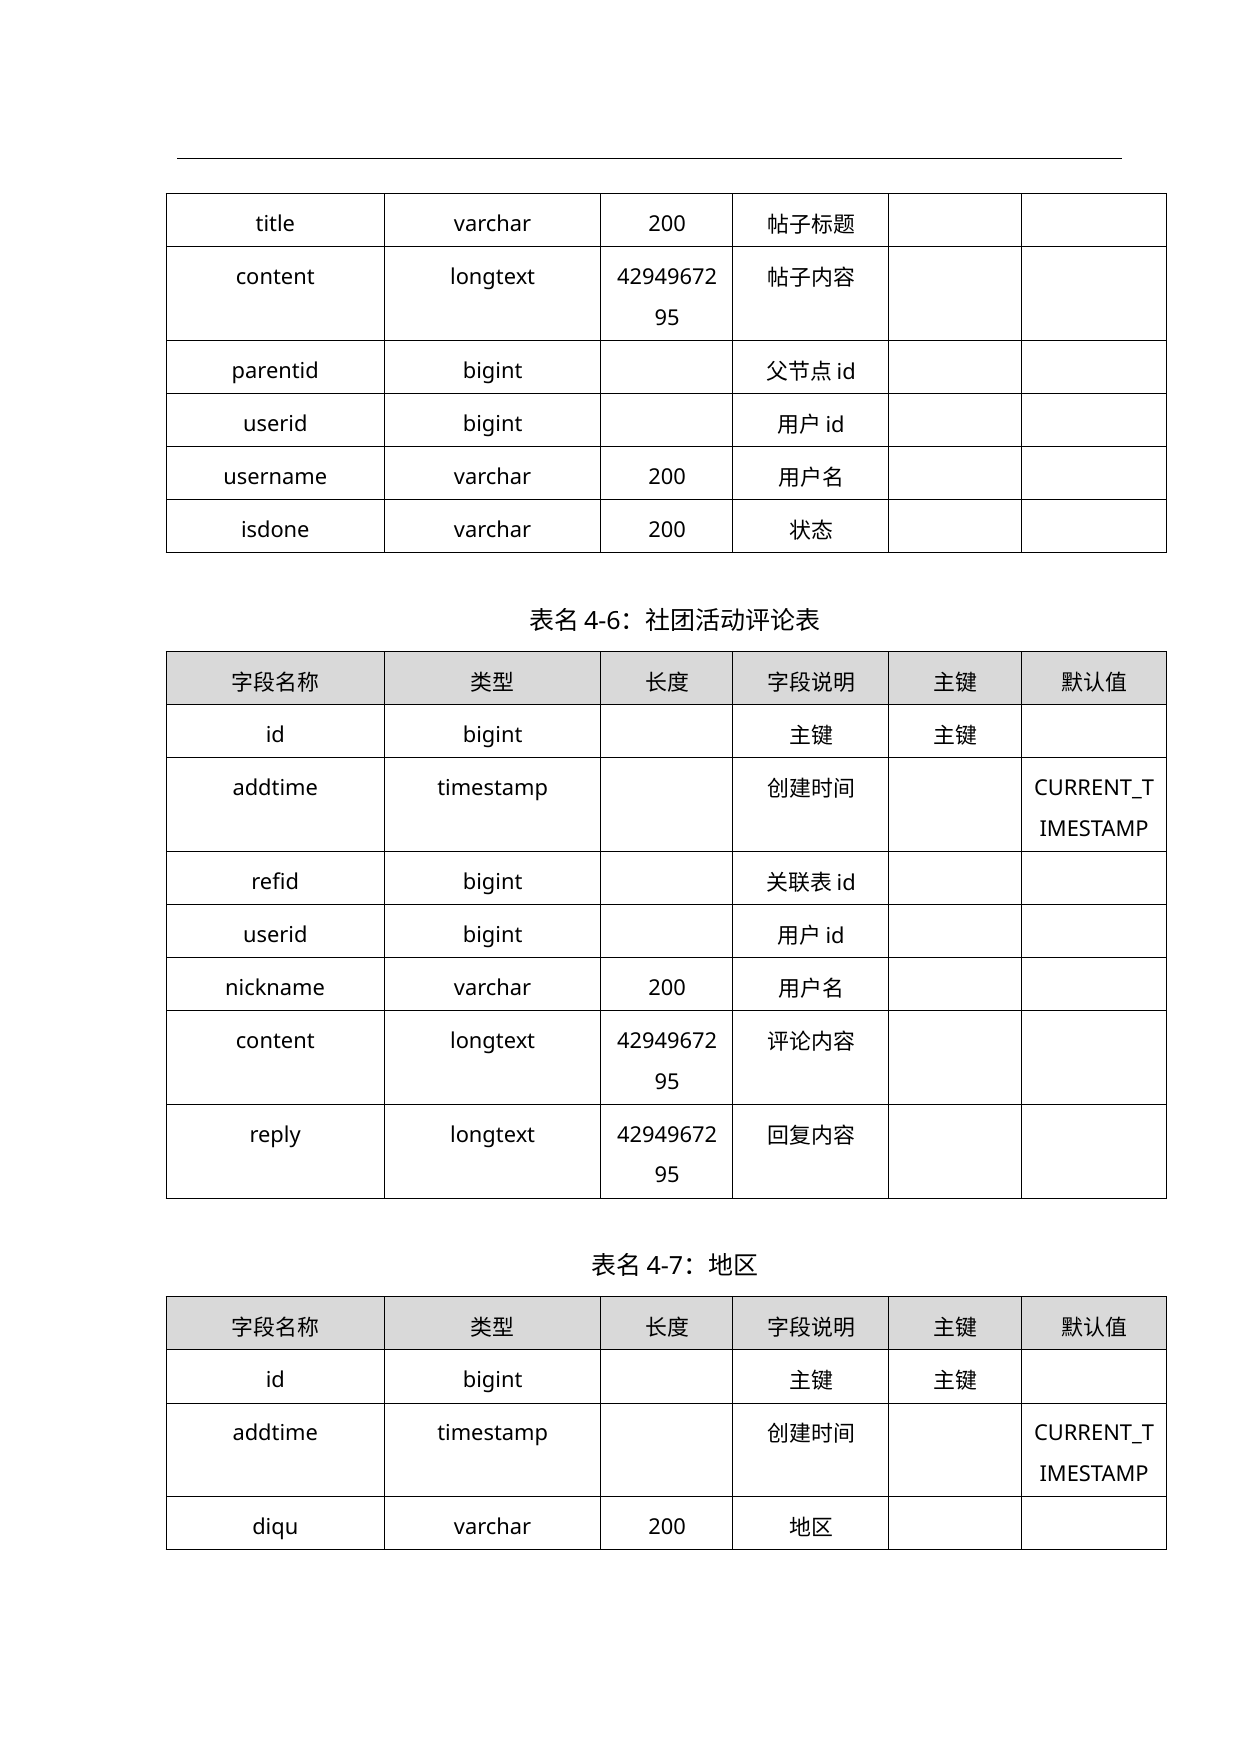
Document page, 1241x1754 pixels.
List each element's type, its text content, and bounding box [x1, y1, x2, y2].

table_cell [889, 247, 1021, 340]
table_cell [1022, 447, 1166, 499]
table_cell 4294967295 [601, 247, 732, 340]
table_cell [601, 852, 732, 904]
table_header 主键 [889, 1297, 1021, 1349]
table_cell 主键 [733, 1350, 888, 1402]
table_cell [889, 447, 1021, 499]
table_cell [889, 1011, 1021, 1104]
table_cell 回复内容 [733, 1105, 888, 1198]
table_cell longtext [385, 1011, 600, 1104]
table_cell bigint [385, 394, 600, 446]
table_cell varchar [385, 1497, 600, 1549]
table_cell [601, 758, 732, 851]
table_cell varchar [385, 958, 600, 1010]
table_cell parentid [167, 341, 384, 393]
table_cell [601, 341, 732, 393]
table_cell 4294967295 [601, 1011, 732, 1104]
table_header 默认值 [1022, 1297, 1166, 1349]
table_cell userid [167, 905, 384, 957]
table_cell [601, 394, 732, 446]
table_cell [1022, 958, 1166, 1010]
table_cell timestamp [385, 1404, 600, 1496]
table_cell varchar [385, 447, 600, 499]
table_cell bigint [385, 705, 600, 757]
table_cell [889, 758, 1021, 851]
table_cell [889, 905, 1021, 957]
table_cell [601, 905, 732, 957]
table_cell 父节点id [733, 341, 888, 393]
table_cell isdone [167, 500, 384, 552]
text 表名4-6：社团活动评论表 [177, 586, 1122, 651]
table_cell [601, 705, 732, 757]
table_cell CURRENT_TIMESTAMP [1022, 758, 1166, 851]
table_cell [1022, 1350, 1166, 1402]
table_cell timestamp [385, 758, 600, 851]
table_cell 主键 [889, 1350, 1021, 1402]
table_cell refid [167, 852, 384, 904]
table_cell [601, 1350, 732, 1402]
table_header 默认值 [1022, 652, 1166, 704]
table_cell title [167, 194, 384, 246]
table_cell 帖子标题 [733, 194, 888, 246]
table_cell [601, 1404, 732, 1496]
table_cell 200 [601, 1497, 732, 1549]
table_cell bigint [385, 1350, 600, 1402]
table_cell addtime [167, 758, 384, 851]
table_cell 关联表id [733, 852, 888, 904]
table_cell 用户名 [733, 447, 888, 499]
table_cell content [167, 247, 384, 340]
table_header 字段名称 [167, 1297, 384, 1349]
table_cell [889, 341, 1021, 393]
table_cell [1022, 852, 1166, 904]
table_cell CURRENT_TIMESTAMP [1022, 1404, 1166, 1496]
table_header 长度 [601, 652, 732, 704]
table_cell [1022, 1497, 1166, 1549]
table_cell varchar [385, 194, 600, 246]
table_header 长度 [601, 1297, 732, 1349]
table_cell id [167, 705, 384, 757]
table_cell [1022, 705, 1166, 757]
text 表名4-7：地区 [177, 1231, 1122, 1296]
table_cell 主键 [889, 705, 1021, 757]
table_cell 帖子内容 [733, 247, 888, 340]
table_cell longtext [385, 1105, 600, 1198]
table_cell [1022, 394, 1166, 446]
table_cell 主键 [733, 705, 888, 757]
table_header 主键 [889, 652, 1021, 704]
table_header 字段说明 [733, 1297, 888, 1349]
table_cell [889, 1105, 1021, 1198]
table_cell [1022, 341, 1166, 393]
table_cell 创建时间 [733, 1404, 888, 1496]
table_cell varchar [385, 500, 600, 552]
table_cell [1022, 500, 1166, 552]
table_cell diqu [167, 1497, 384, 1549]
table_cell [1022, 247, 1166, 340]
table_cell userid [167, 394, 384, 446]
table_cell addtime [167, 1404, 384, 1496]
table_cell [889, 1497, 1021, 1549]
table_cell 4294967295 [601, 1105, 732, 1198]
table_cell 用户id [733, 905, 888, 957]
table_header 字段说明 [733, 652, 888, 704]
table_cell 用户名 [733, 958, 888, 1010]
table_cell bigint [385, 852, 600, 904]
table_cell [1022, 194, 1166, 246]
table_cell [889, 958, 1021, 1010]
table_header 字段名称 [167, 652, 384, 704]
table_cell 评论内容 [733, 1011, 888, 1104]
table_cell 创建时间 [733, 758, 888, 851]
table_cell content [167, 1011, 384, 1104]
table_cell 用户id [733, 394, 888, 446]
table_cell 地区 [733, 1497, 888, 1549]
table_cell 200 [601, 958, 732, 1010]
table_cell 200 [601, 194, 732, 246]
table_cell bigint [385, 341, 600, 393]
table_cell longtext [385, 247, 600, 340]
table_cell [889, 852, 1021, 904]
table_cell 200 [601, 500, 732, 552]
table_cell [1022, 905, 1166, 957]
table_cell 200 [601, 447, 732, 499]
table_cell id [167, 1350, 384, 1402]
table_cell [1022, 1105, 1166, 1198]
table_cell [1022, 1011, 1166, 1104]
table_header 类型 [385, 1297, 600, 1349]
table_cell username [167, 447, 384, 499]
table_cell reply [167, 1105, 384, 1198]
table_header 类型 [385, 652, 600, 704]
table_cell [889, 394, 1021, 446]
table_cell [889, 194, 1021, 246]
table_cell [889, 500, 1021, 552]
table_cell bigint [385, 905, 600, 957]
table_cell [889, 1404, 1021, 1496]
table_cell nickname [167, 958, 384, 1010]
table_cell 状态 [733, 500, 888, 552]
